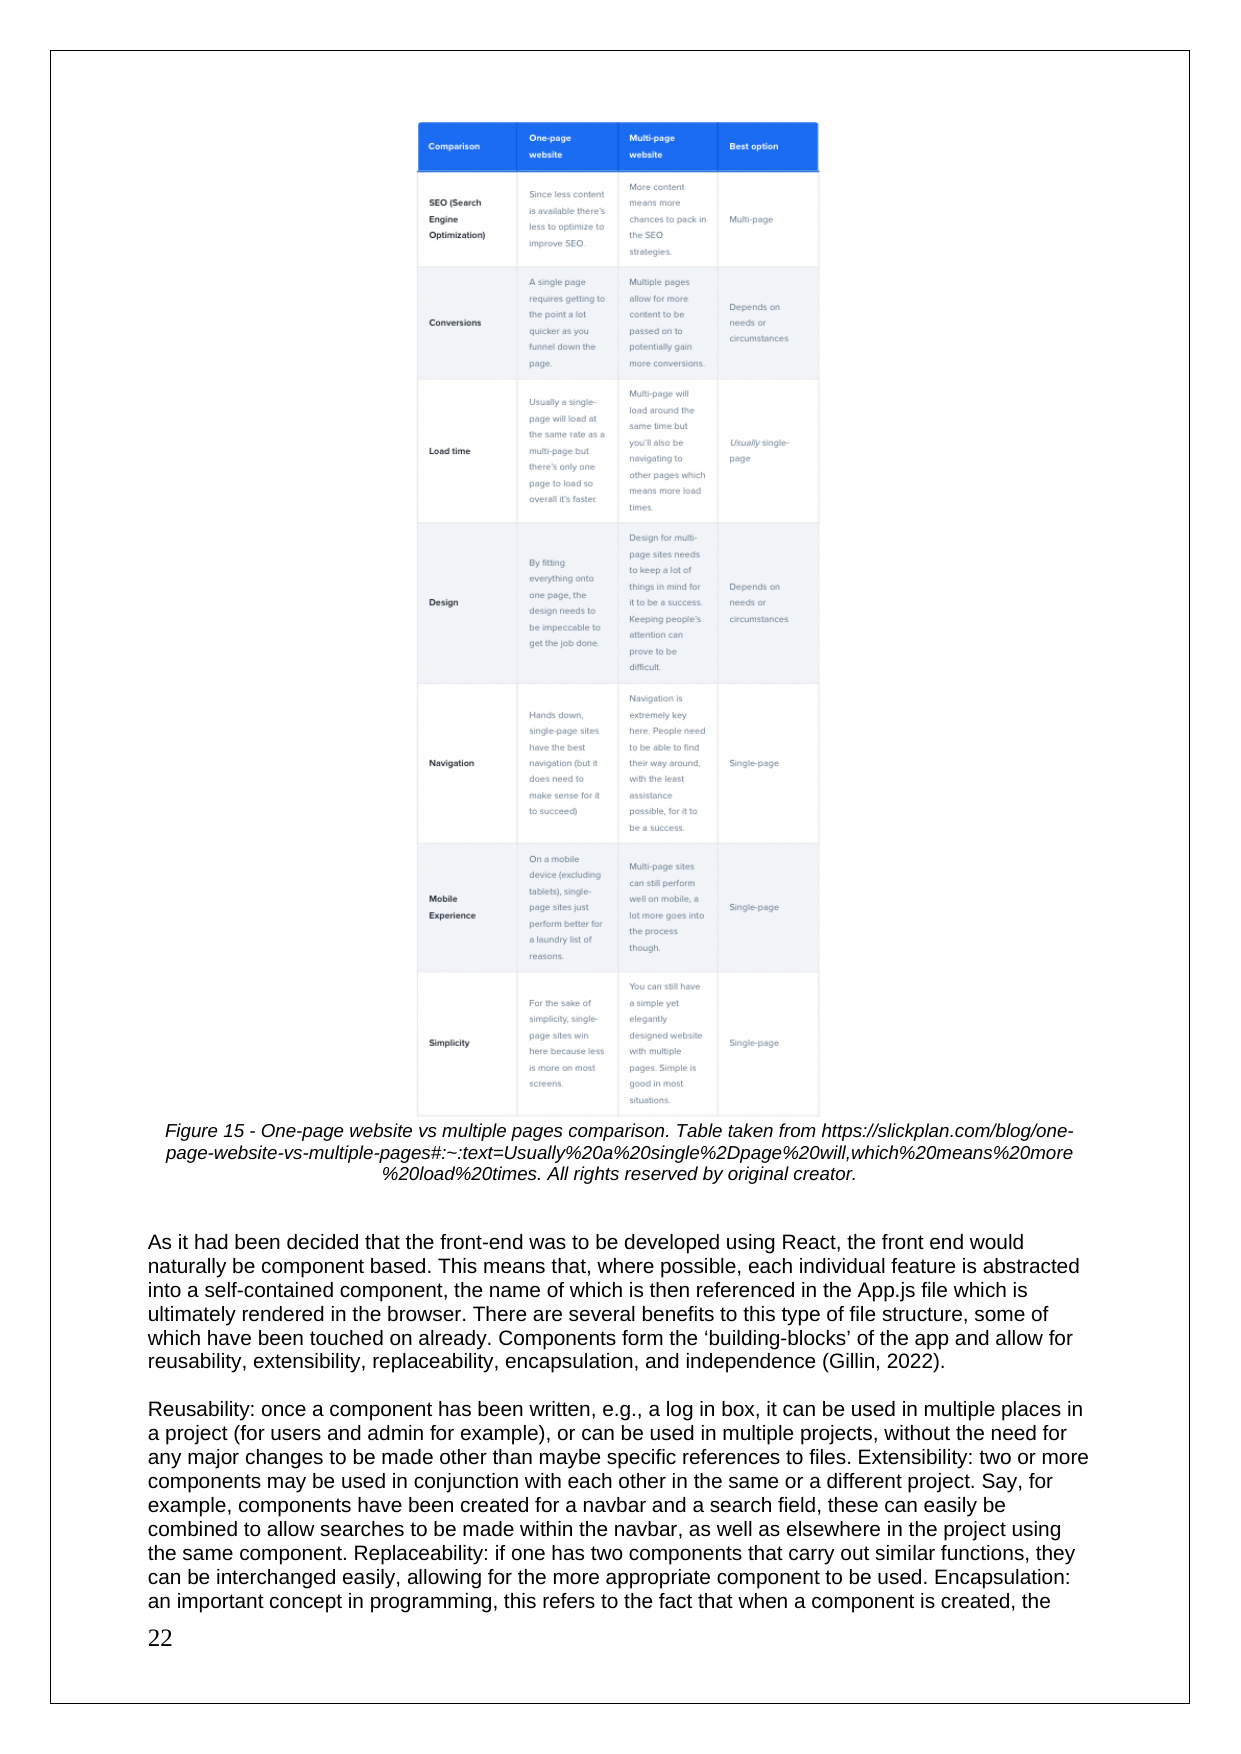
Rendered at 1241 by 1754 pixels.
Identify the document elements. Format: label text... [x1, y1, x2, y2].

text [148, 1397, 1093, 1613]
text Figure 15 - One-page website vs multiple pages comparison. Table taken from https://slickplan.com/blog/one-page-website-vs-multiple-pages#:~:text=Usually%20a%20single%2Dpage%20will,which%20means%20more%20load%20times. All rights reserved by original creator. [148, 1120, 1093, 1185]
text As it had been decided that the front-end was to be developed using React, the front end would naturally be component based. This means that, where possible, each individual feature is abstracted into a self-contained component, the name of which is then referenced in the App.js file which is ultimately rendered in the browser. There are several benefits to this type of file structure, some of which have been touched on already. Components form the ‘building-blocks’ of the app and allow for reusability, extensibility, replaceability, encapsulation, and independence (Gillin, 2022). [148, 1229, 1093, 1373]
picture [414, 118, 826, 1121]
